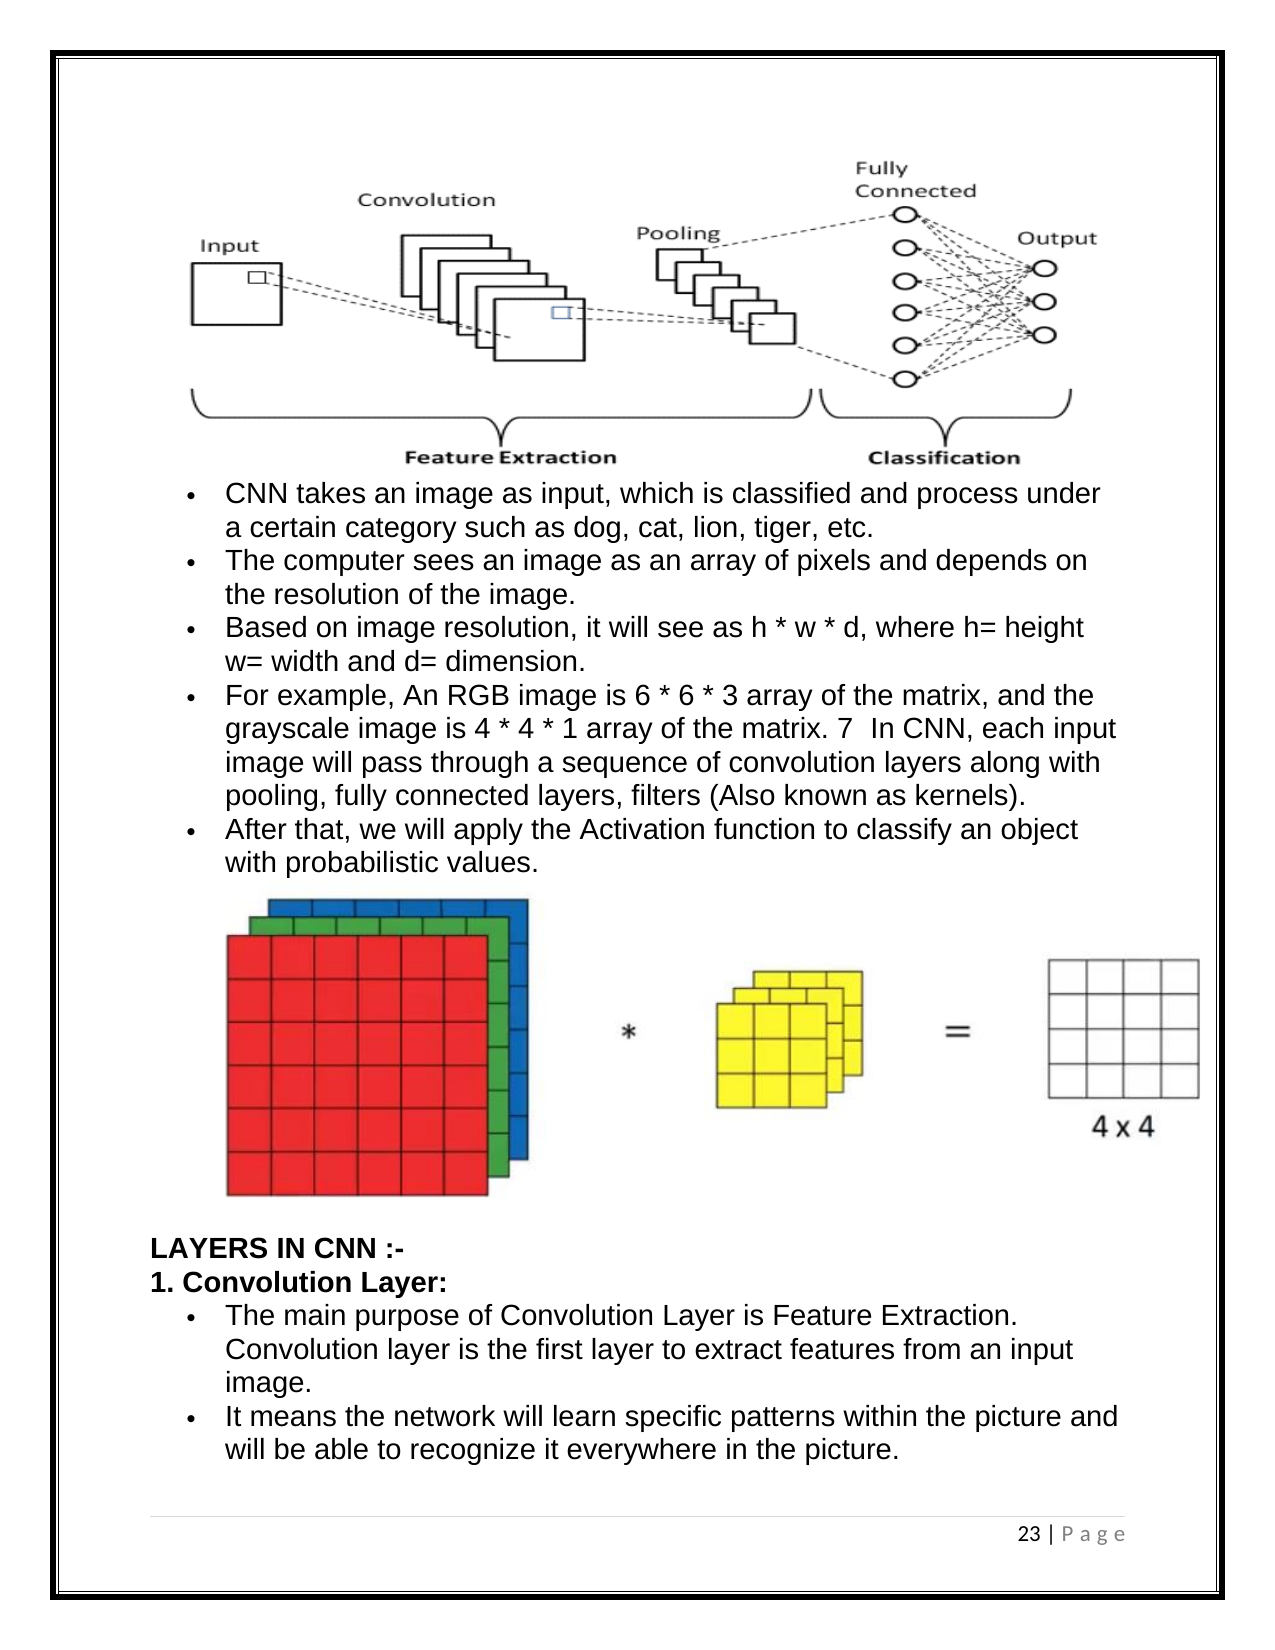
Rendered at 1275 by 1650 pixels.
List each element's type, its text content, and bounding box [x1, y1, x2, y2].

picture [225, 878, 1200, 1198]
list It means the network will learn specific patterns within the picture and will be able to recognize it everywhere in the picture. [187, 1399, 1125, 1466]
list Based on image resolution, it will see as h * w * d, where h= height w= width and d= dimension. [187, 610, 1125, 677]
text LAYERS IN CNN :- [150, 1231, 1125, 1264]
list The computer sees an image as an array of pixels and depends on the resolution of the image. [187, 543, 1125, 610]
text 1. Convolution Layer: [150, 1264, 1125, 1298]
list The main purpose of Convolution Layer is Feature Extraction. Convolution layer is the first layer to extract features from an input image. [187, 1298, 1125, 1399]
list For example, An RGB image is 6 * 6 * 3 array of the matrix, and the grayscale image is 4 * 4 * 1 array of the matrix. 7 In CNN, each input image will pass through a sequence of convolution layers along with pooling, fully connected layers, filters (Also known as kernels). [187, 677, 1125, 812]
list CNN takes an image as input, which is classified and process under a certain category such as dog, cat, lion, tiger, etc. [187, 476, 1125, 543]
picture [150, 150, 1117, 477]
